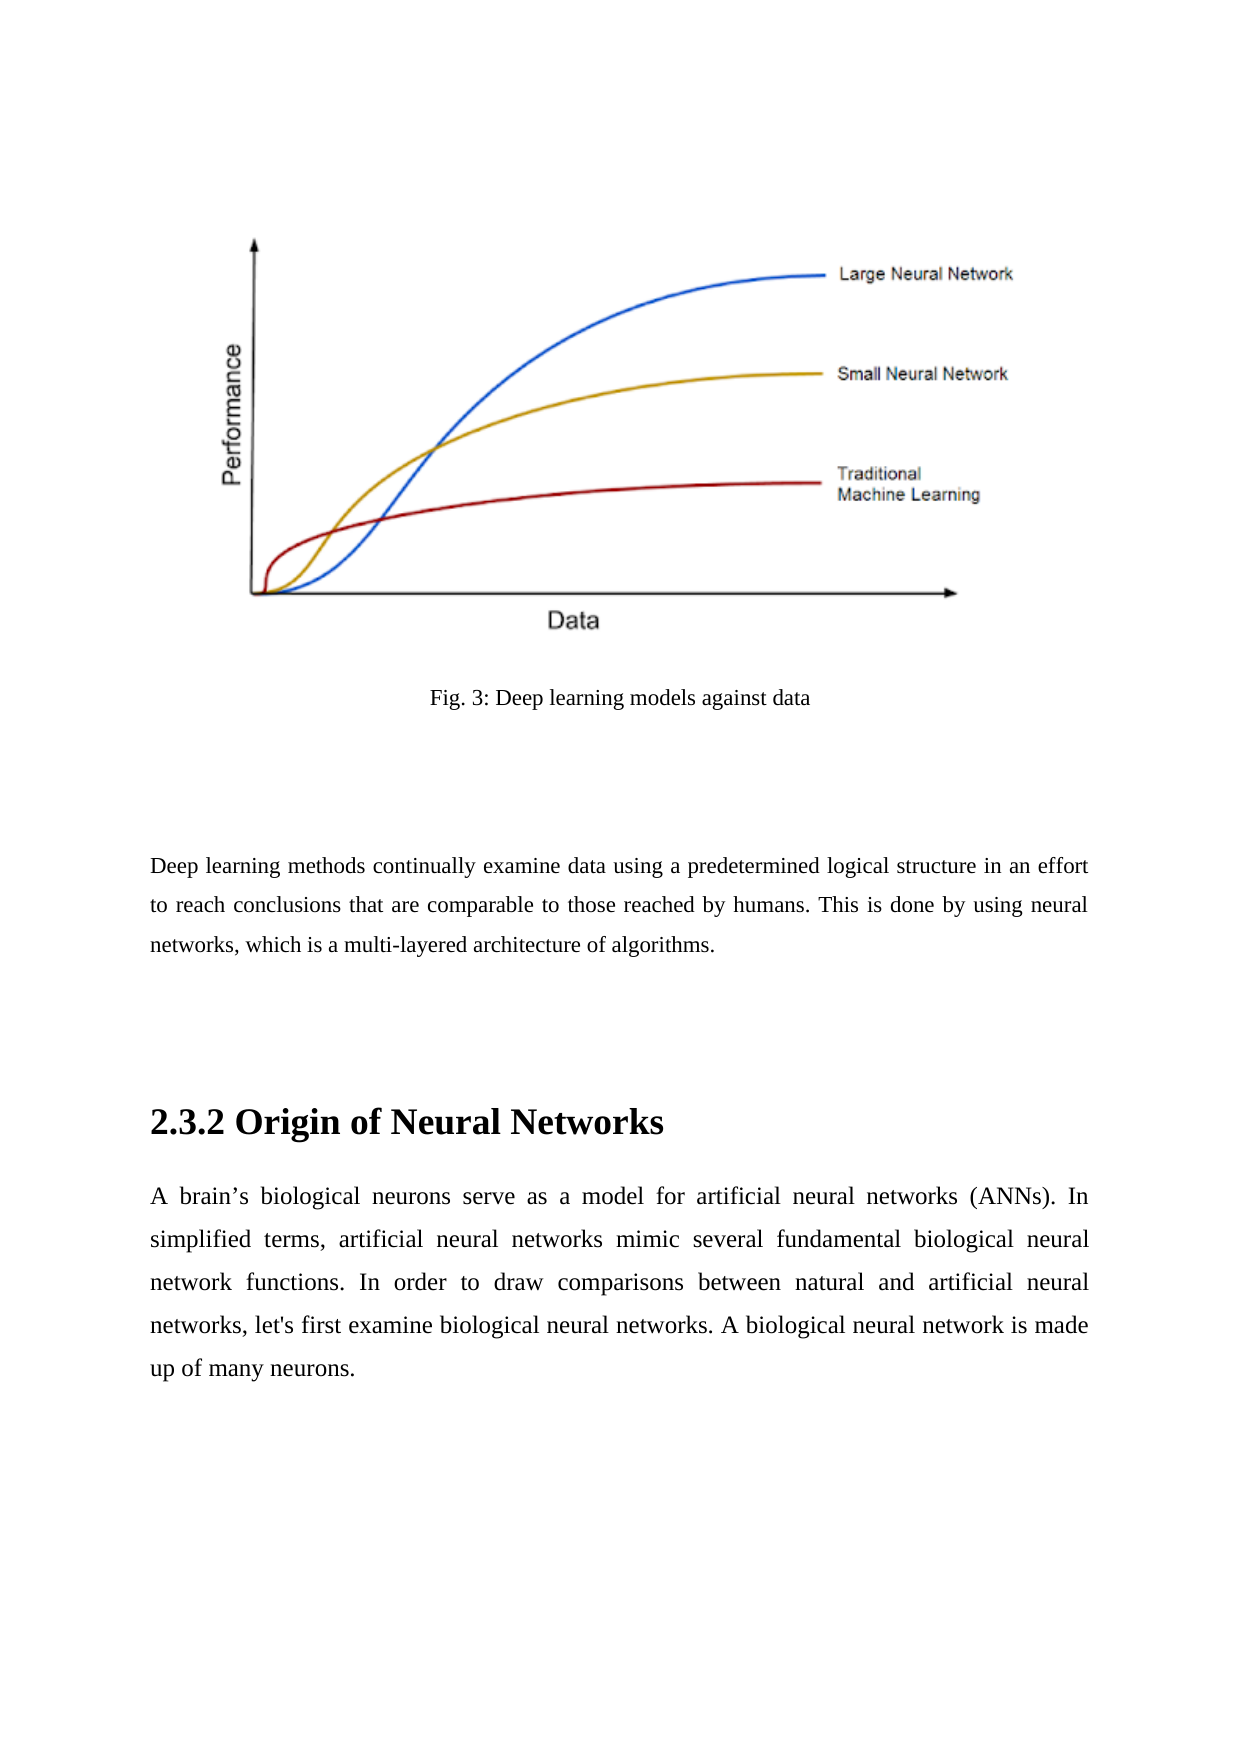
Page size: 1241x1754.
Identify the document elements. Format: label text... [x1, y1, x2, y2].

text 2.3.2 Origin of Neural Networks [150, 1099, 1090, 1142]
text A brain’s biological neurons serve as a model for artificial neural networks (ANNs). In simplified terms, artificial neural networks mimic several fundamental biological neural network functions. In order to draw comparisons between natural and artificial neural networks, let's first examine biological neural networks. A biological neural network is made up of many neurons. [150, 1181, 1090, 1382]
picture [220, 205, 1020, 642]
text Fig. 3: Deep learning models against data [150, 683, 1090, 710]
text Deep learning methods continually examine data using a predetermined logical structure in an effort to reach conclusions that are comparable to those reached by humans. This is done by using neural networks, which is a multi-layered architecture of algorithms. [150, 852, 1090, 957]
